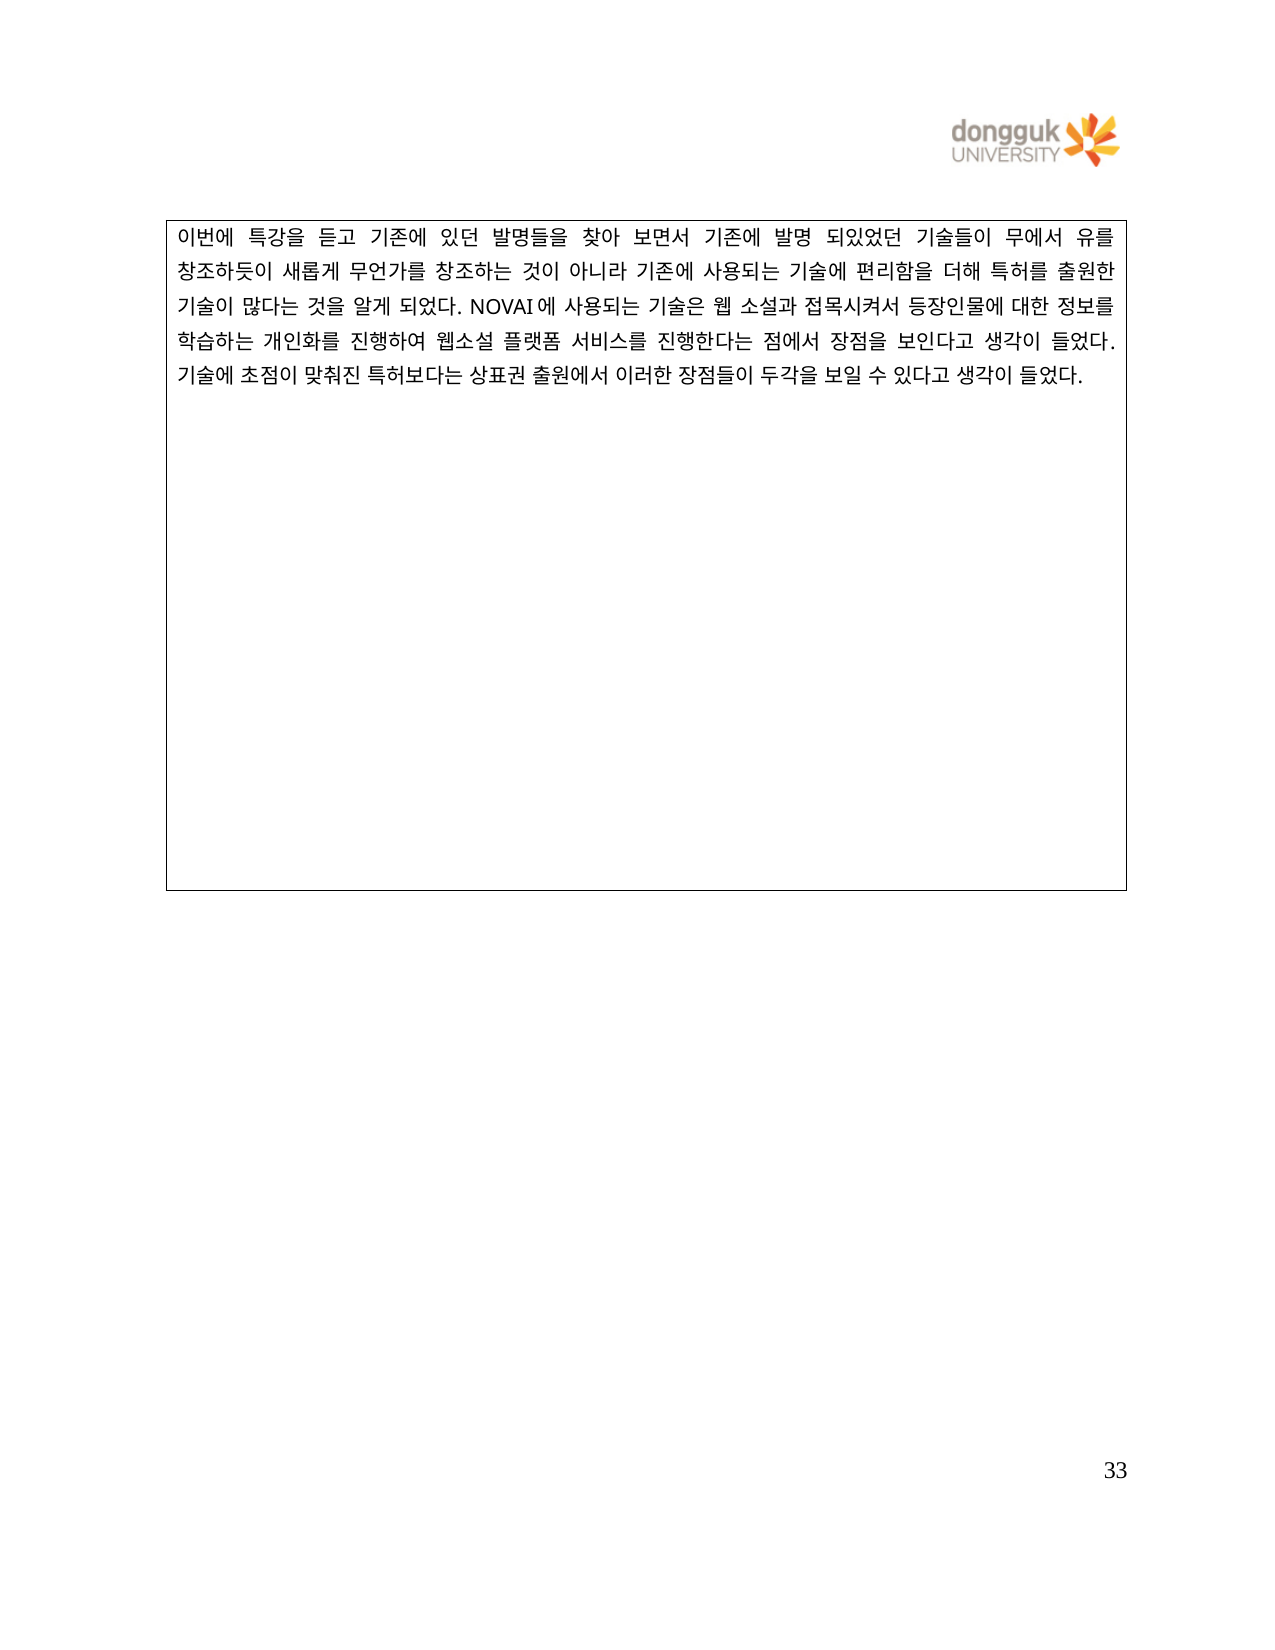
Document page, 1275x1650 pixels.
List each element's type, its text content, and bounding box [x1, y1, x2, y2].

picture [950, 110, 1122, 169]
table_header 이번에 특강을 듣고 기존에 있던 발명들을 찾아 보면서 기존에 발명 되있었던 기술들이 무에서 유를 창조하듯이 새롭게 무언가를 창조하는 것이 아니라 기존에 사용되는 기술에 편리함을 더해 특허를 출원한 기술이 많다는 것을 알게 되었다. NOVAI에 사용되는 기술은 웹 소설과 접목시켜서 등장인물에 대한 정보를 학습하는 개인화를 진행하여 웹소설 플랫폼 서비스를 진행한다는 점에서 장점을 보인다고 생각이 들었다. 기술에 초점이 맞춰진 특허보다는 상표권 출원에서 이러한 장점들이 두각을 보일 수 있다고 생각이 들었다. [167, 221, 1126, 890]
